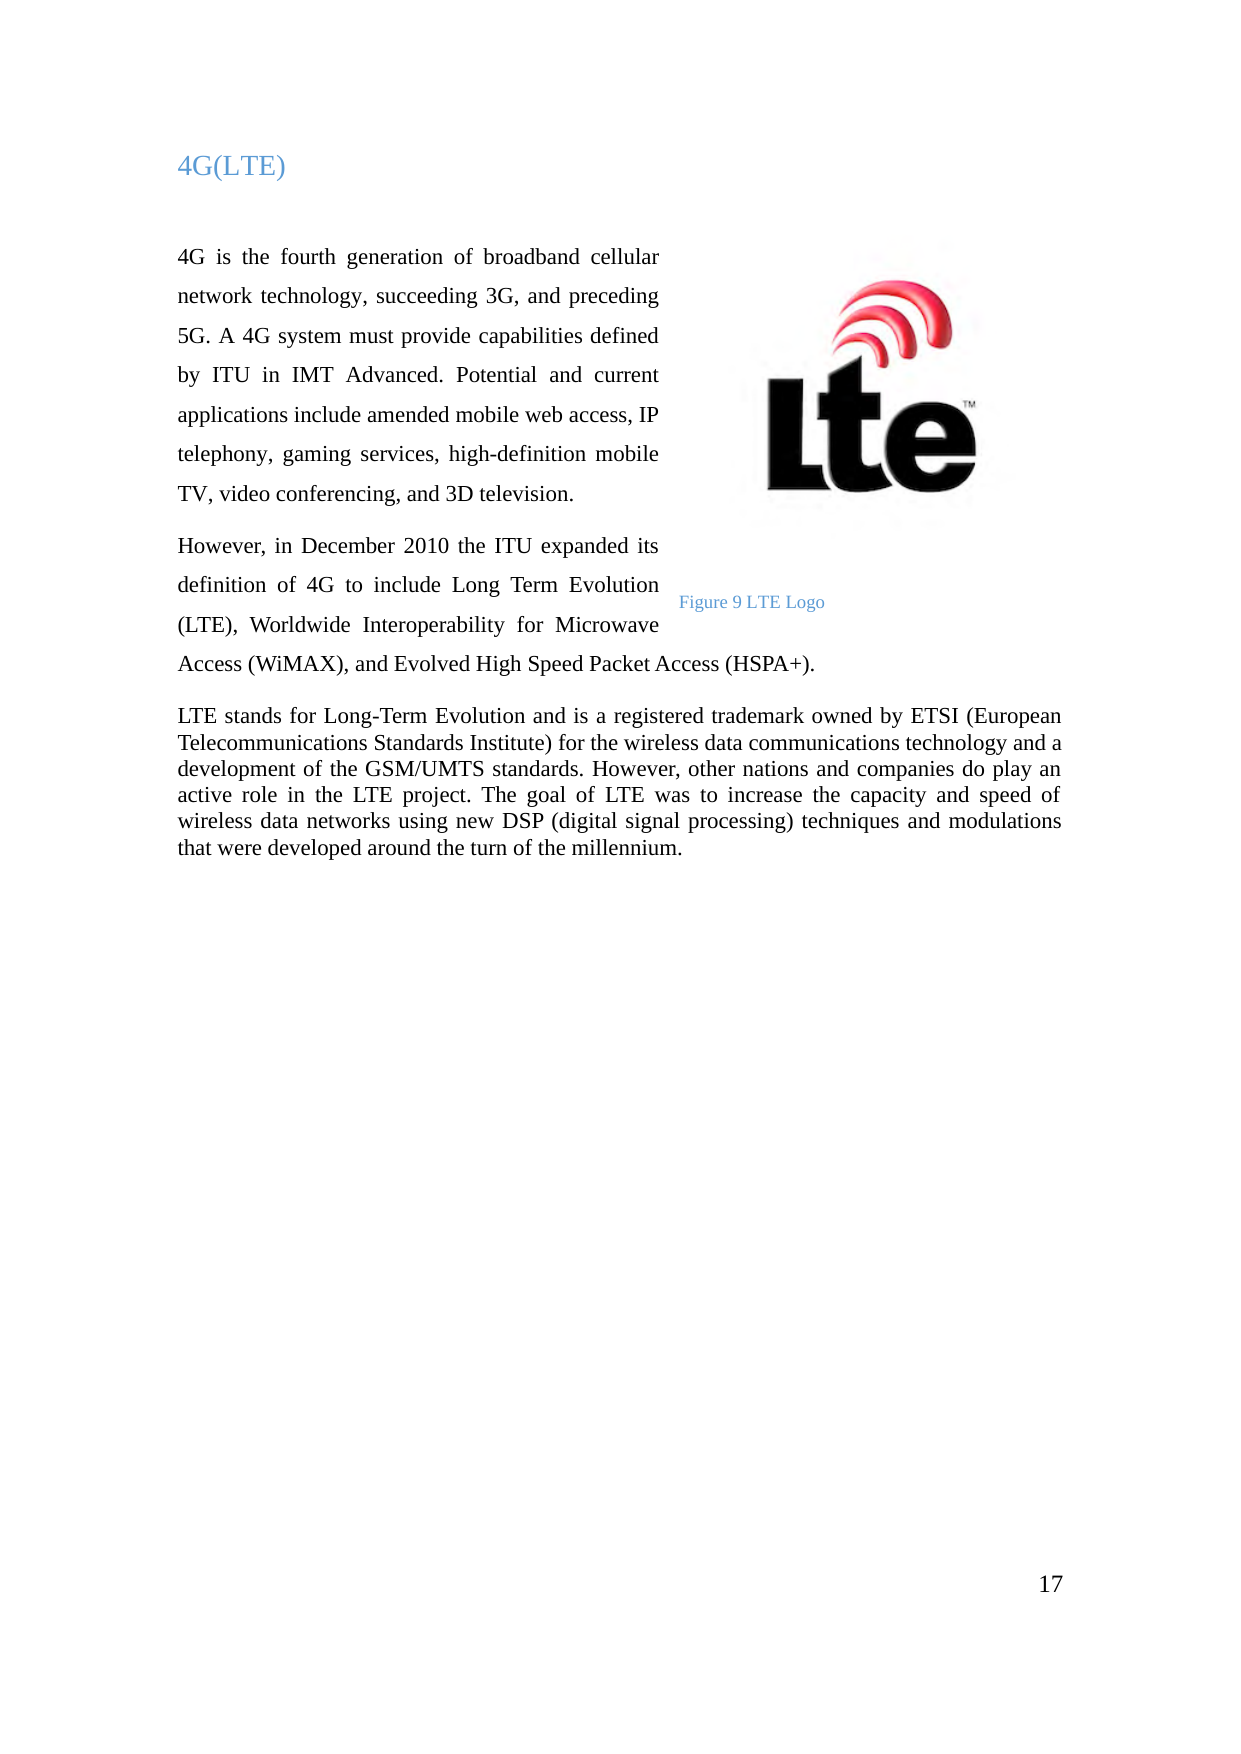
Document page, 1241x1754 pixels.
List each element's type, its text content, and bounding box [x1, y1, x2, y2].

subtitle 4G(LTE) [177, 148, 1063, 181]
text However, in December 2010 the ITU expanded its definition of 4G to include Long Term Evolution (LTE), Worldwide Interoperability for Microwave Access (WiMAX), and Evolved High Speed Packet Access (HSPA+). [177, 532, 1063, 677]
picture [678, 227, 1063, 582]
text LTE stands for Long-Term Evolution and is a registered trademark owned by ETSI (European Telecommunications Standards Institute) for the wireless data communications technology and a development of the GSM/UMTS standards. However, other nations and companies do play an active role in the LTE project. The goal of LTE was to increase the capacity and speed of wireless data networks using new DSP (digital signal processing) techniques and modulations that were developed around the turn of the millennium. [177, 702, 1063, 860]
text 4G is the fourth generation of broadband cellular network technology, succeeding 3G, and preceding 5G. A 4G system must provide capabilities defined by ITU in IMT Advanced. Potential and current applications include amended mobile web access, IP telephony, gaming services, high-definition mobile TV, video conferencing, and 3D television. [177, 243, 678, 506]
